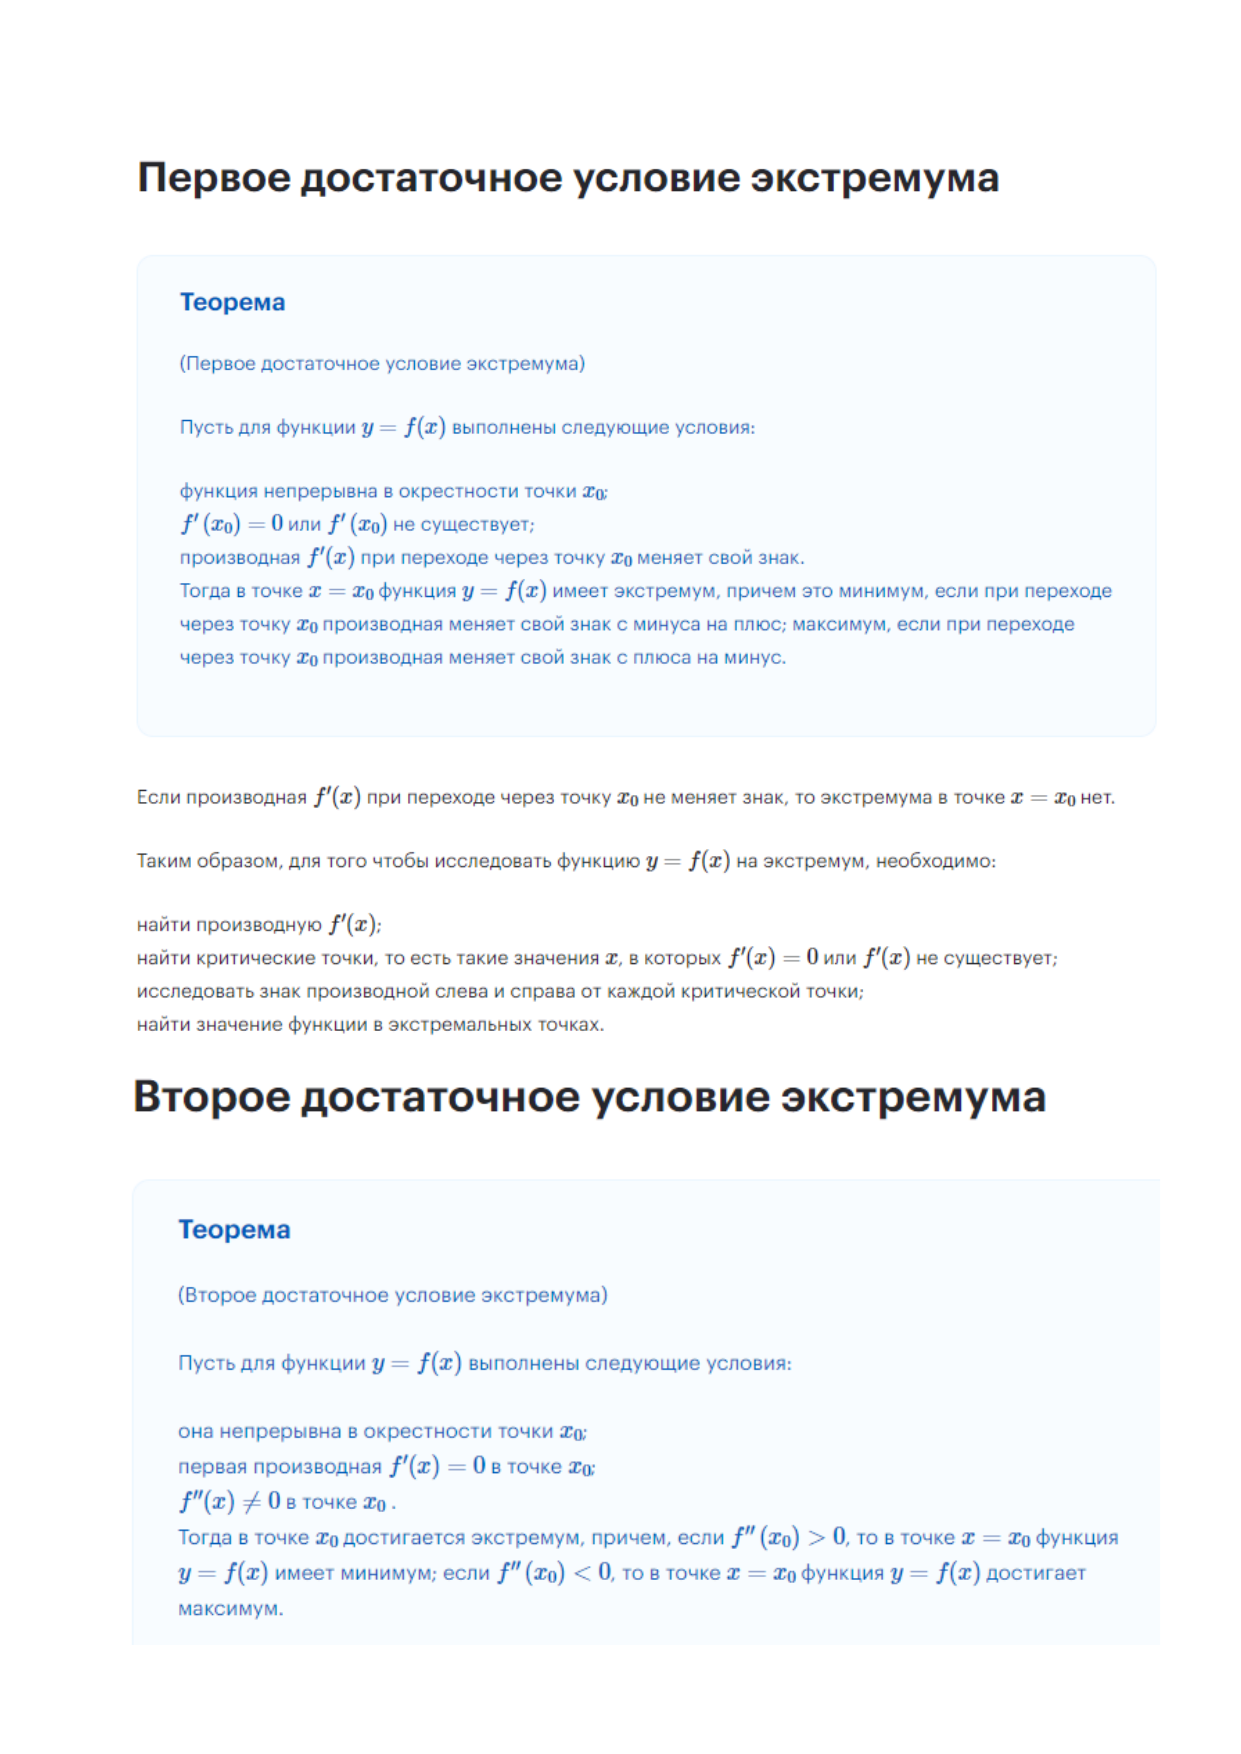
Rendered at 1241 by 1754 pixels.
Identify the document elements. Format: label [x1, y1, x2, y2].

picture [80, 118, 1161, 1645]
